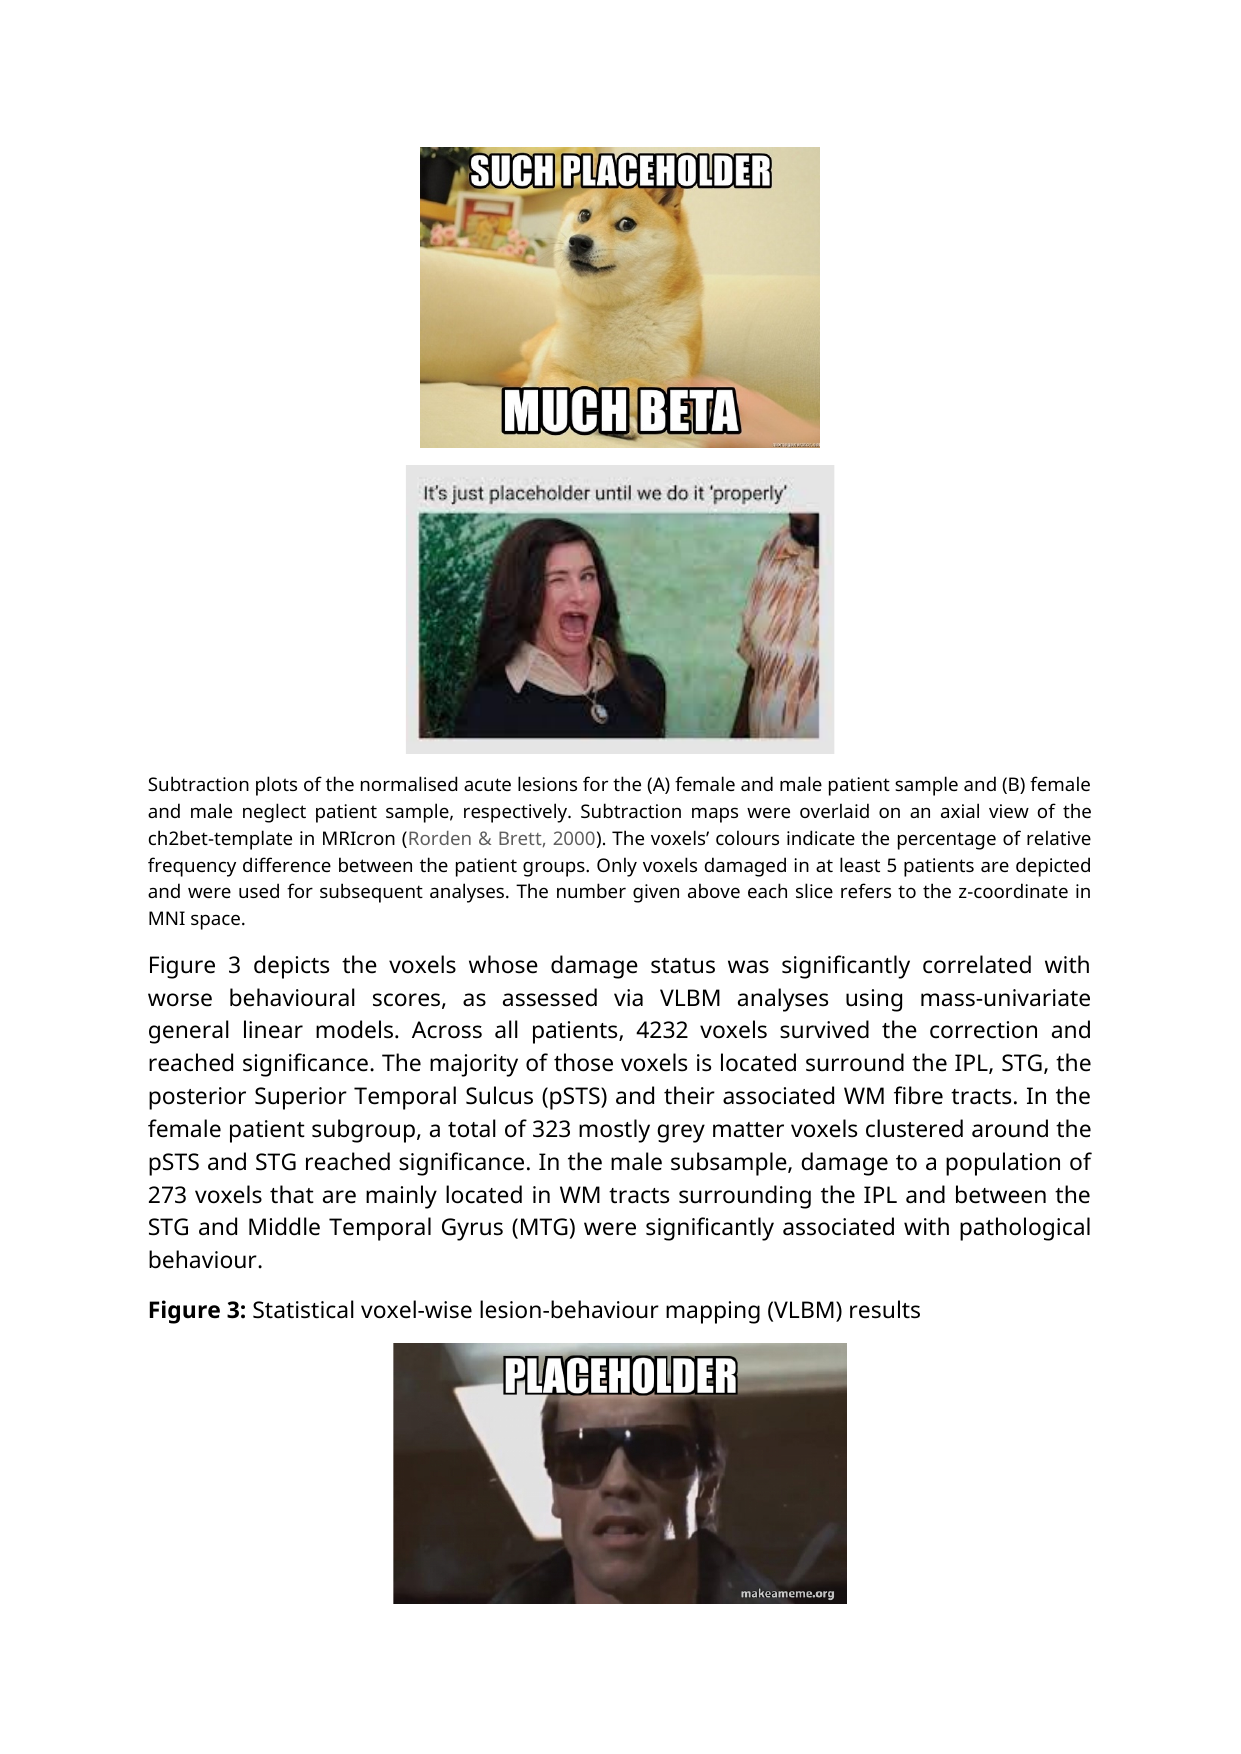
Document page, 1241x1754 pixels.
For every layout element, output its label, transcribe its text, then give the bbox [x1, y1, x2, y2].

text Figure 3 depicts the voxels whose damage status was significantly correlated with worse behavioural scores, as assessed via VLBM analyses using mass-univariate general linear models. Across all patients, 4232 voxels survived the correction and reached significance. The majority of those voxels is located surround the IPL, STG, the posterior Superior Temporal Sulcus (pSTS) and their associated WM fibre tracts. In the female patient subgroup, a total of 323 mostly grey matter voxels clustered around the pSTS and STG reached significance. In the male subsample, damage to a population of 273 voxels that are mainly located in WM tracts surrounding the IPL and between the STG and Middle Temporal Gyrus (MTG) were significantly associated with pathological behaviour. [148, 949, 1093, 1275]
picture [405, 465, 835, 754]
text Figure 3: Statistical voxel-wise lesion-behaviour mapping (VLBM) results [148, 1294, 1093, 1325]
picture [393, 1343, 847, 1604]
picture [420, 147, 820, 448]
text Subtraction plots of the normalised acute lesions for the (A) female and male patient sample and (B) female and male neglect patient sample, respectively. Subtraction maps were overlaid on an axial view of the ch2bet-template in MRIcron (Rorden & Brett, 2000). The voxels’ colours indicate the percentage of relative frequency difference between the patient groups. Only voxels damaged in at least 5 patients are depicted and were used for subsequent analyses. The number given above each slice refers to the z-coordinate in MNI space. [148, 772, 1093, 931]
